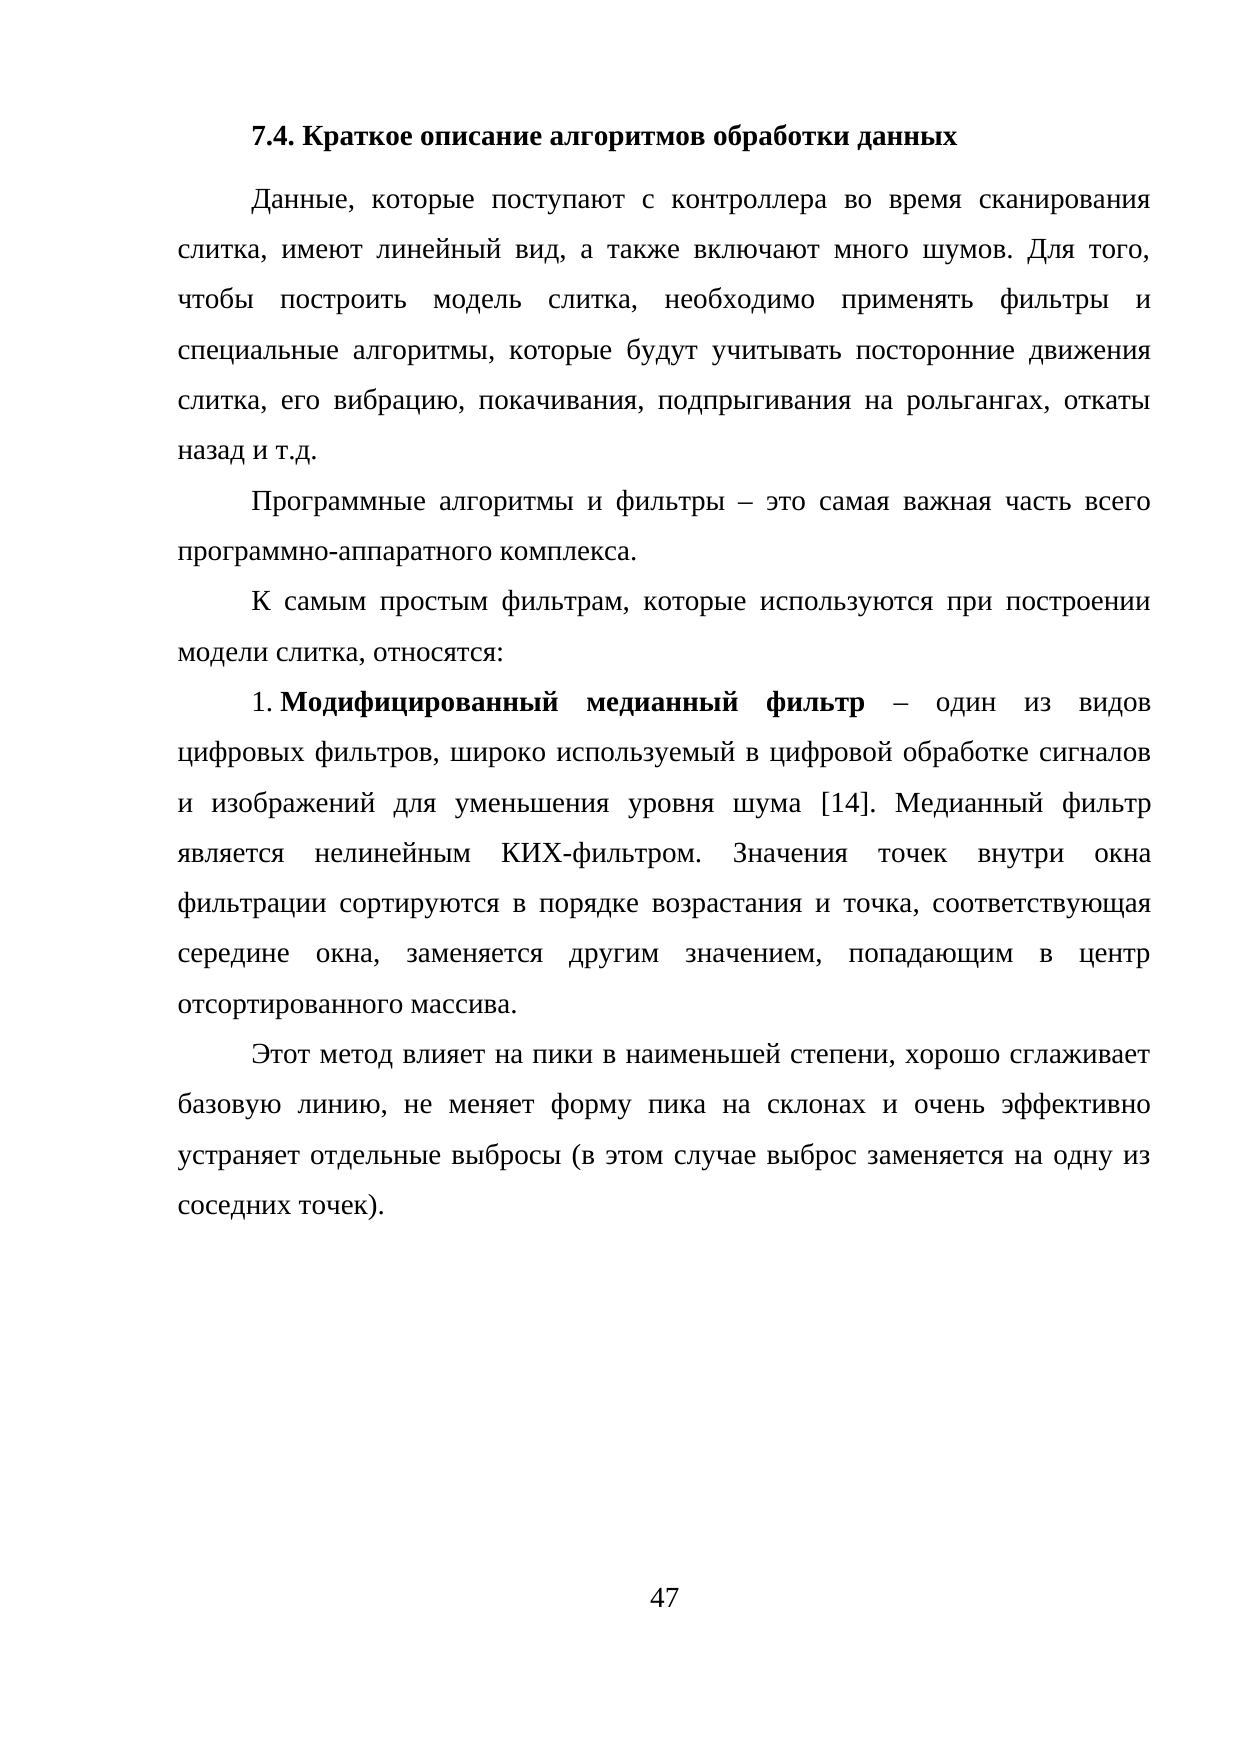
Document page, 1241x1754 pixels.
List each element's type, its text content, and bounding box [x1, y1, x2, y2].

text К самым простым фильтрам, которые используются при построении модели слитка, относятся: [177, 583, 1152, 667]
text Данные, которые поступают с контроллера во время сканирования слитка, имеют линейный вид, а также включают много шумов. Для того, чтобы построить модель слитка, необходимо применять фильтры и специальные алгоритмы, которые будут учитывать посторонние движения слитка, его вибрацию, покачивания, подпрыгивания на рольгангах, откаты назад и т.д. [177, 181, 1152, 466]
subtitle Краткое описание алгоритмов обработки данных [177, 118, 1152, 152]
list Модифицированный медианный фильтр – один из видов цифровых фильтров, широко используемый в цифровой обработке сигналов и изображений для уменьшения уровня шума . Медианный фильтр является нелинейным КИХ-фильтром. Значения точек внутри окна фильтрации сортируются в порядке возрастания и точка, соответствующая середине окна, заменяется другим значением, попадающим в центр отсортированного массива. [177, 684, 1152, 1019]
list Этот метод влияет на пики в наименьшей степени, хорошо сглаживает базовую линию, не меняет форму пика на склонах и очень эффективно устраняет отдельные выбросы (в этом случае выброс заменяется на одну из соседних точек). [177, 1036, 1152, 1221]
text Программные алгоритмы и фильтры – это самая важная часть всего программно-аппаратного комплекса. [177, 483, 1152, 567]
